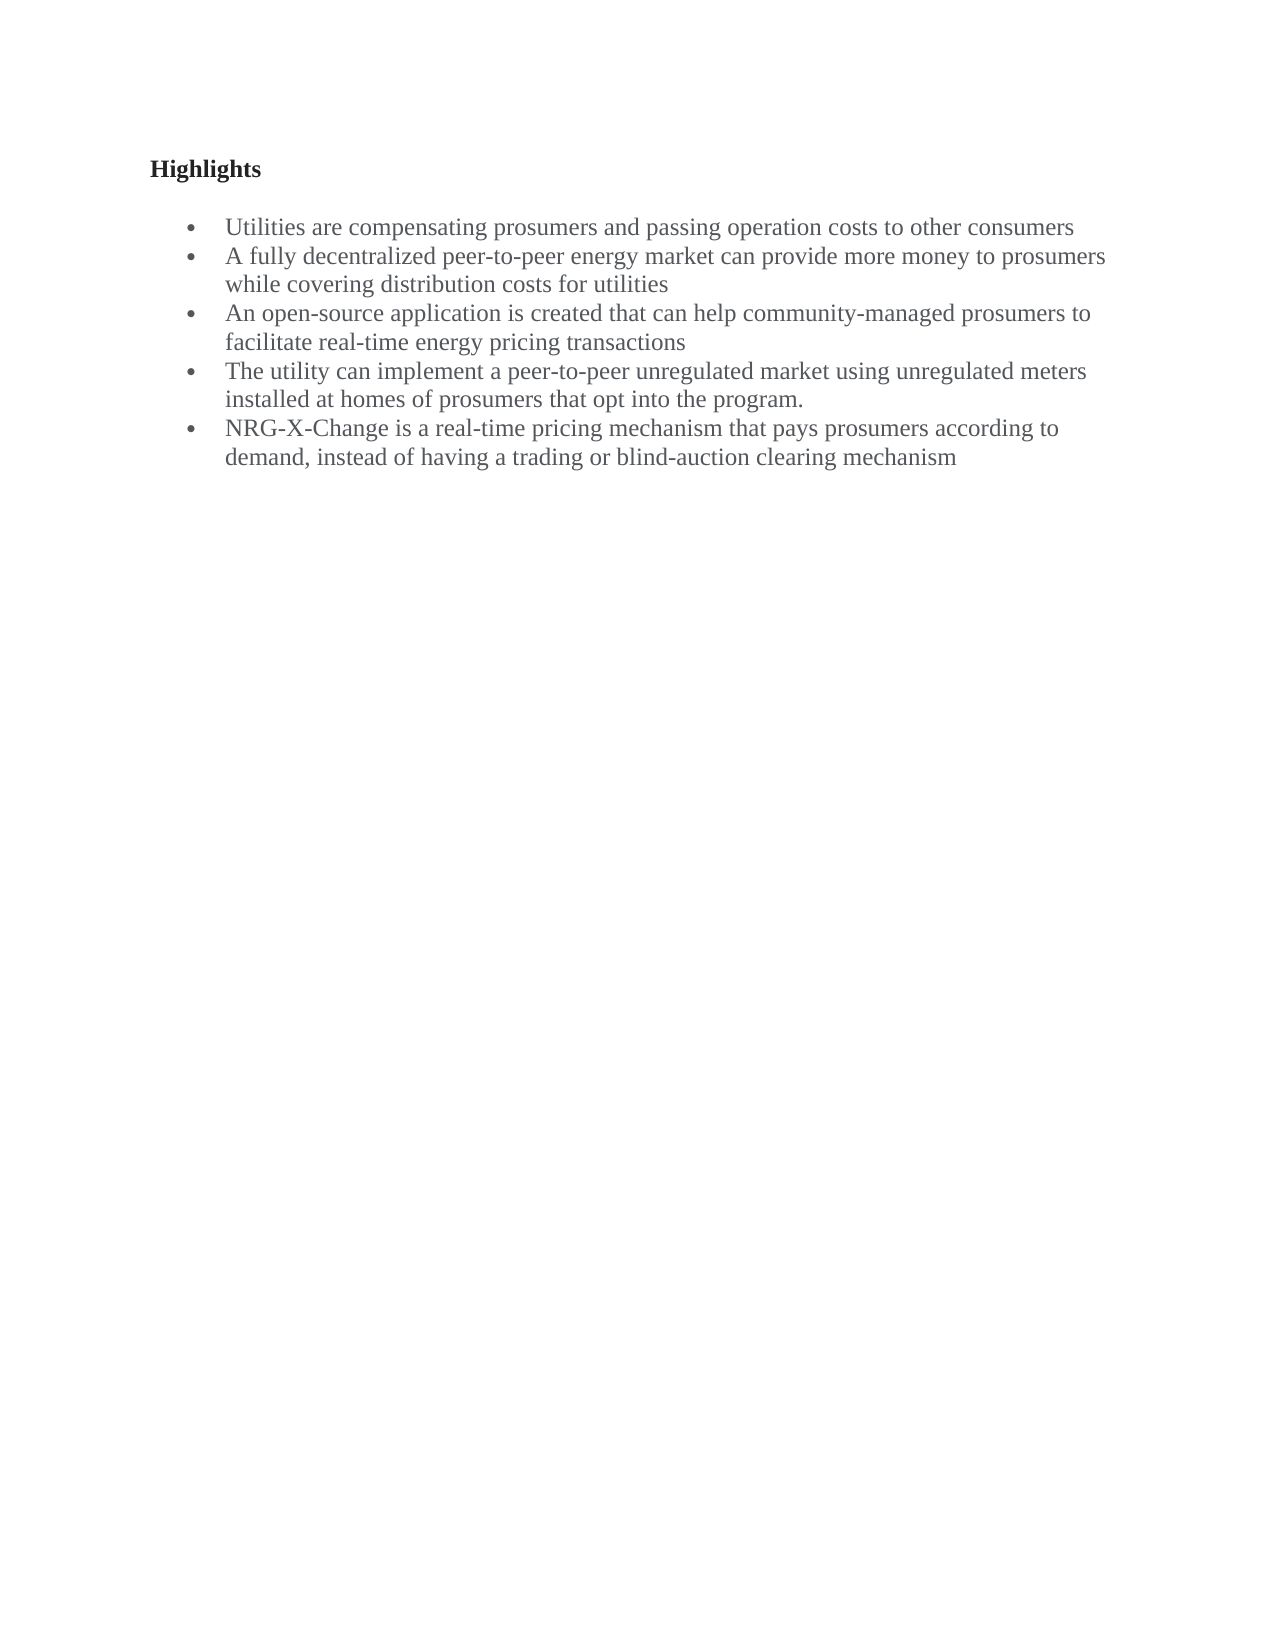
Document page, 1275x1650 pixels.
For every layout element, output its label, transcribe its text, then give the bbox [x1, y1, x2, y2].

list An open-source application is created that can help community-managed prosumers to facilitate real-time energy pricing transactions [187, 298, 1125, 356]
list NRG-X-Change is a real-time pricing mechanism that pays prosumers according to demand, instead of having a trading or blind-auction clearing mechanism [187, 413, 1125, 471]
subtitle Highlights [150, 154, 1125, 183]
list Utilities are compensating prosumers and passing operation costs to other consumers [187, 212, 1125, 241]
list A fully decentralized peer-to-peer energy market can provide more money to prosumers while covering distribution costs for utilities [187, 241, 1125, 298]
list The utility can implement a peer-to-peer unregulated market using unregulated meters installed at homes of prosumers that opt into the program. [187, 356, 1125, 413]
